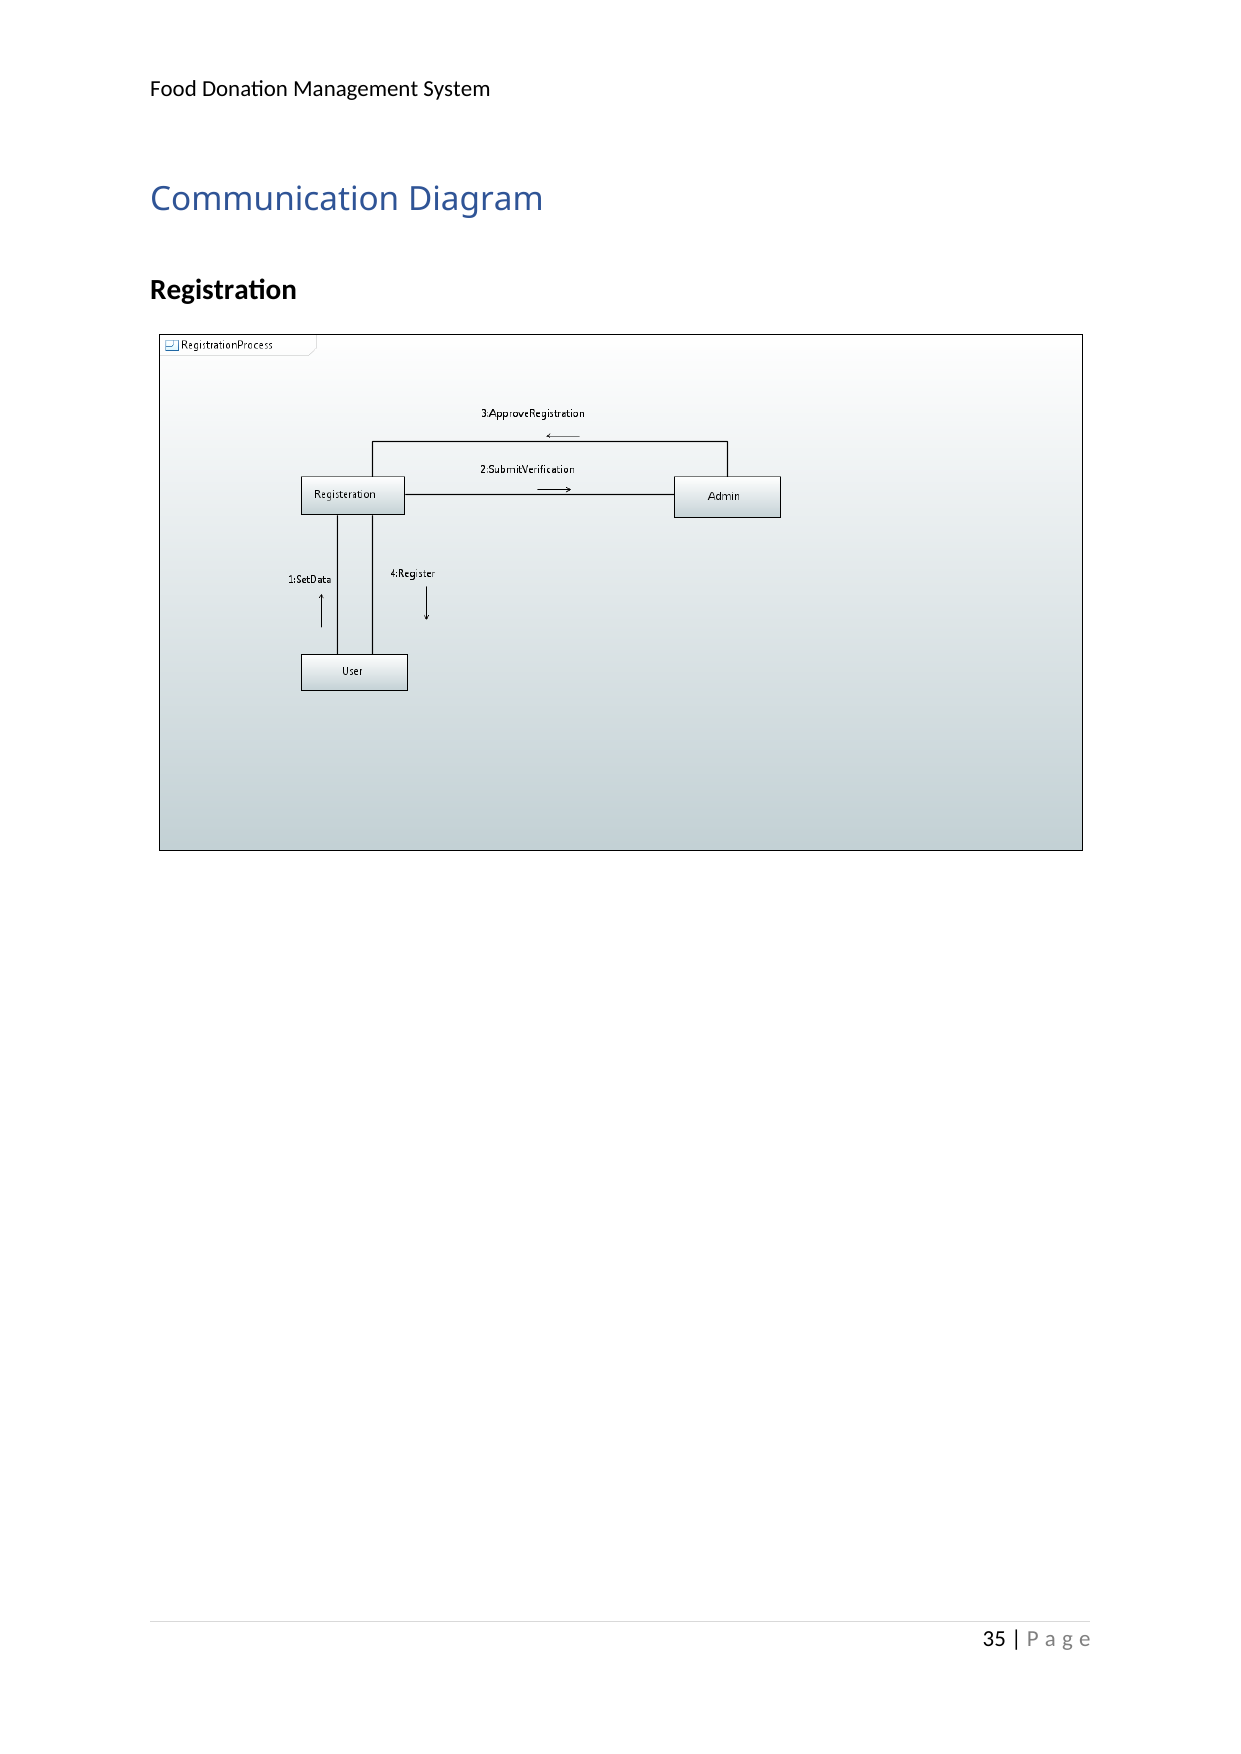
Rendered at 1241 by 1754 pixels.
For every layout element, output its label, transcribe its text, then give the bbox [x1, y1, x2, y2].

picture [150, 326, 1091, 859]
subtitle Communication Diagram [150, 175, 1090, 220]
text Registration [150, 271, 1090, 306]
